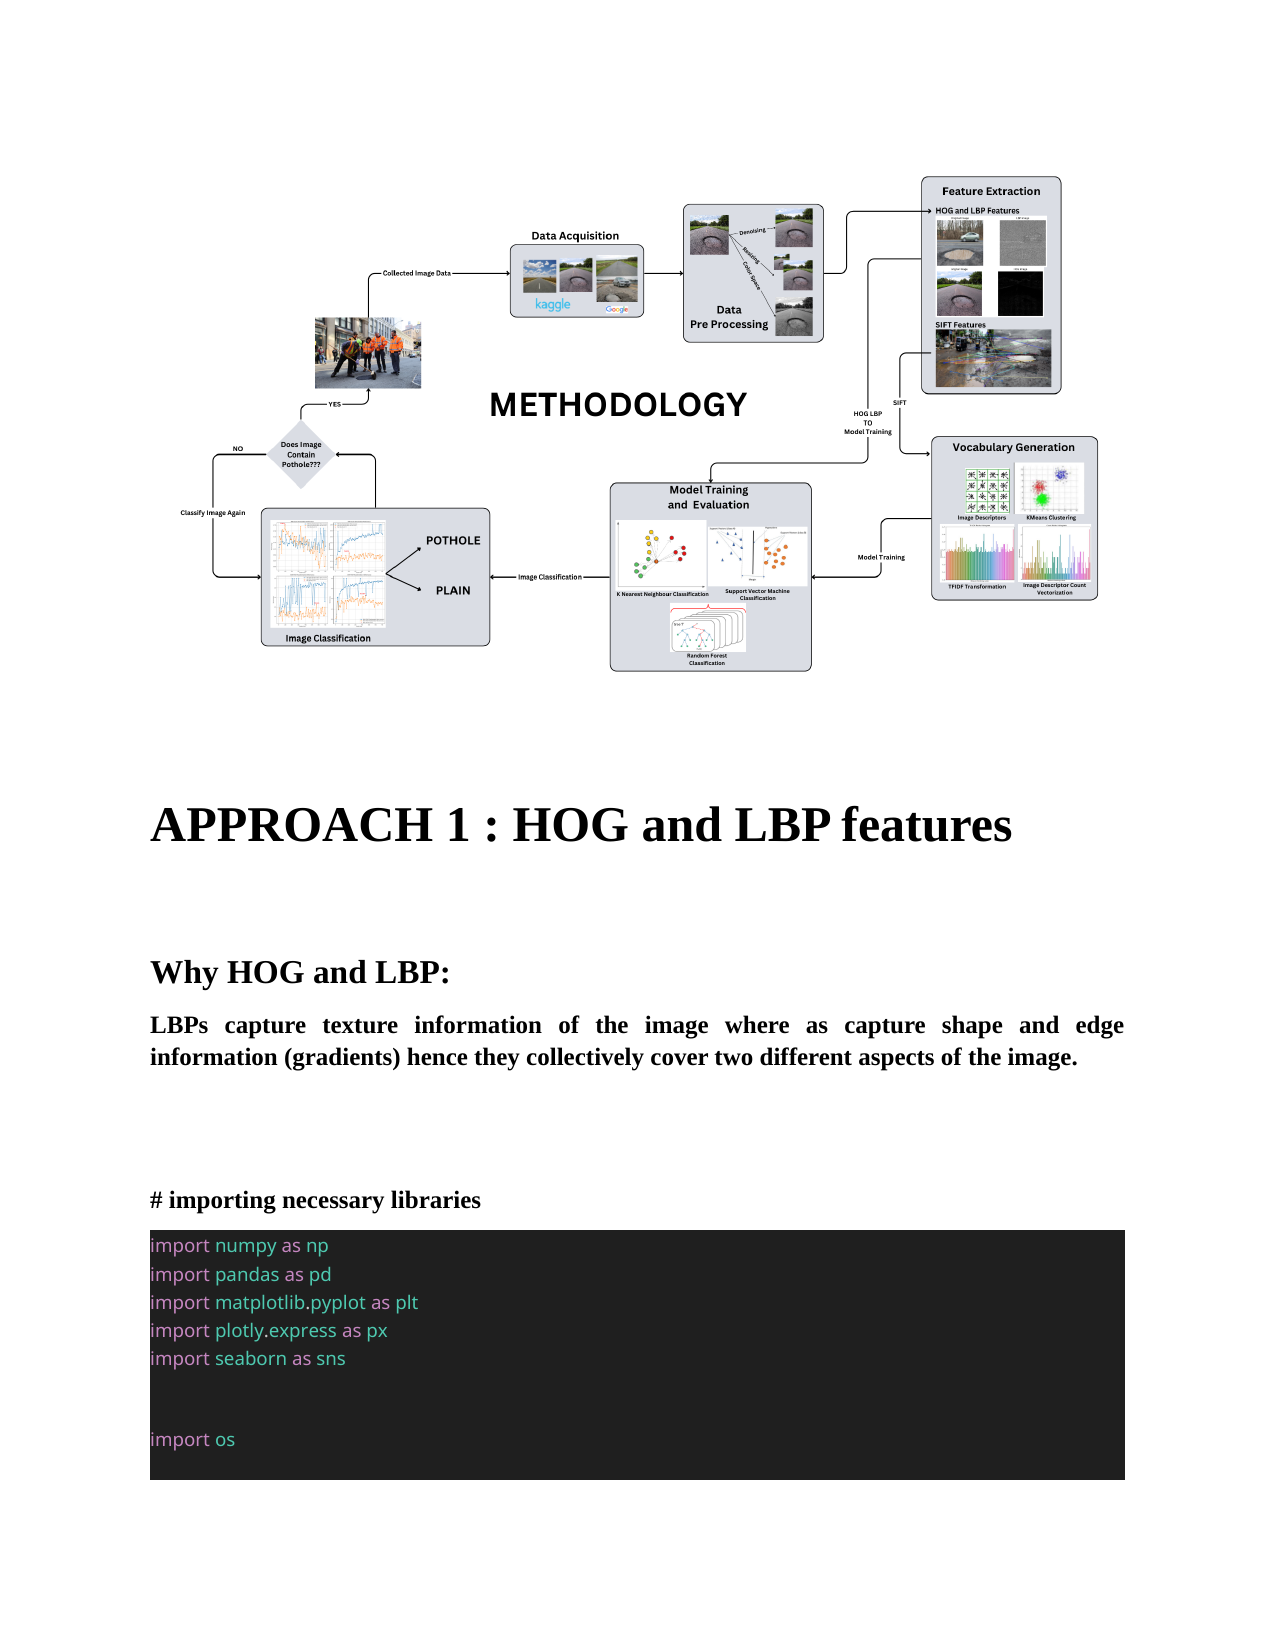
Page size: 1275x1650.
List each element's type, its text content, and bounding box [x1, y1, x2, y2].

text import matplotlib.pyplot as plt [150, 1286, 1125, 1314]
text LBPs capture texture information of the image where as capture shape and edge information (gradients) hence they collectively cover two different aspects of the image. [150, 1011, 1125, 1070]
text import plotly.express as px [150, 1314, 1125, 1343]
text import os [150, 1424, 1125, 1452]
text import numpy as np [150, 1230, 1125, 1258]
text import pandas as pd [150, 1258, 1125, 1286]
text # importing necessary libraries [150, 1185, 1125, 1213]
text APPROACH 1 : HOG and LBP features [150, 795, 1125, 853]
picture [150, 150, 1125, 698]
text Why HOG and LBP: [150, 953, 1125, 991]
text import seaborn as sns [150, 1343, 1125, 1371]
